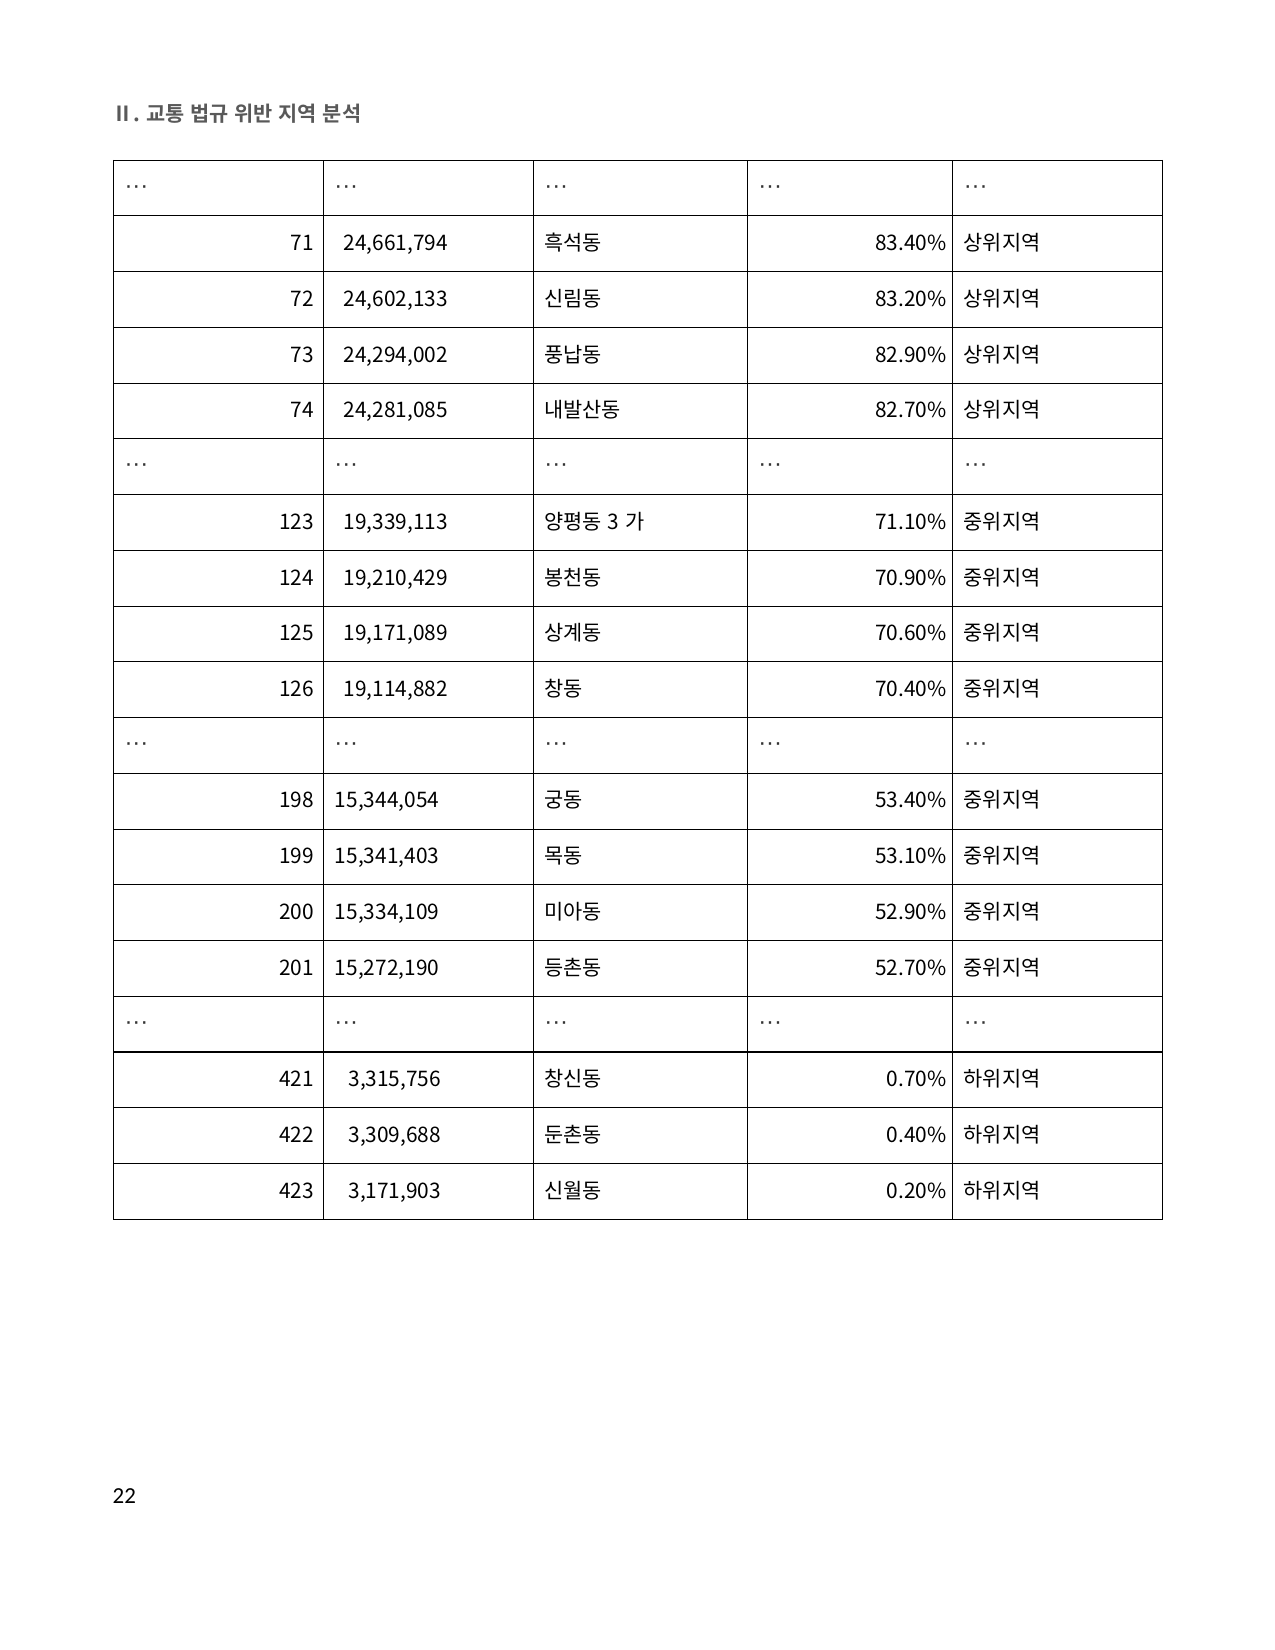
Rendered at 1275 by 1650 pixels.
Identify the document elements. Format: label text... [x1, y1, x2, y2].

table_cell 70.40% [875, 662, 952, 717]
table_cell 둔촌동 [534, 1108, 747, 1163]
table_cell 19,339,113 [324, 495, 533, 550]
table_cell ··· [534, 161, 747, 215]
table_cell ··· [534, 718, 747, 773]
table_cell ··· [324, 718, 533, 773]
table_cell [114, 1164, 193, 1218]
table_cell 하위지역 [953, 1108, 1162, 1163]
table_cell 창신동 [534, 1053, 747, 1107]
table_cell 19,171,089 [324, 607, 533, 661]
table_cell 내발산동 [534, 384, 747, 438]
table_cell [875, 161, 952, 215]
table_cell ··· [748, 161, 874, 215]
table_cell 422 [279, 1108, 323, 1163]
table_cell 19,210,429 [324, 551, 533, 606]
table_cell 52.70% [875, 941, 952, 996]
table_cell 0.40% [875, 1108, 952, 1163]
table_cell ··· [534, 439, 747, 494]
table_cell 421 [279, 1053, 323, 1107]
table_cell 71 [279, 216, 323, 271]
table_cell [875, 439, 952, 494]
table_cell [193, 551, 278, 606]
table_cell ··· [114, 161, 193, 215]
table_cell 봉천동 [534, 551, 747, 606]
table_cell [875, 997, 952, 1051]
table_cell [748, 495, 874, 550]
table_cell 궁동 [534, 774, 747, 828]
table_cell 53.40% [875, 774, 952, 828]
table_cell 상위지역 [953, 272, 1162, 327]
table_cell [748, 1053, 874, 1107]
table_cell ··· [324, 161, 533, 215]
table_cell 3,171,903 [324, 1164, 533, 1218]
table_cell [193, 662, 278, 717]
table_cell [193, 607, 278, 661]
table_cell 200 [279, 885, 323, 940]
table_cell 중위지역 [953, 662, 1162, 717]
table_cell [279, 161, 323, 215]
table_cell 3,315,756 [324, 1053, 533, 1107]
table_cell [748, 1108, 874, 1163]
table_cell 하위지역 [953, 1164, 1162, 1218]
table_cell ··· [114, 439, 193, 494]
table_cell 126 [279, 662, 323, 717]
table_cell [114, 1108, 193, 1163]
table_cell [193, 774, 278, 828]
table_cell 19,114,882 [324, 662, 533, 717]
table_cell [114, 272, 193, 327]
table_cell ··· [114, 718, 193, 773]
table_cell [748, 607, 874, 661]
table_cell [193, 439, 278, 494]
table_cell [193, 1164, 278, 1218]
table_cell 등촌동 [534, 941, 747, 996]
table_cell [114, 607, 193, 661]
table_cell ··· [748, 718, 874, 773]
table_cell 82.90% [875, 328, 952, 383]
table_cell [748, 662, 874, 717]
table_cell 중위지역 [953, 607, 1162, 661]
table_cell 24,294,002 [324, 328, 533, 383]
table_cell [193, 997, 278, 1051]
table_cell [193, 272, 278, 327]
table_cell 중위지역 [953, 941, 1162, 996]
table_cell 71.10% [875, 495, 952, 550]
table_cell 0.20% [875, 1164, 952, 1218]
table_cell ··· [953, 439, 1162, 494]
table_cell 15,341,403 [324, 830, 533, 884]
table_cell ··· [748, 439, 874, 494]
table_cell [748, 885, 874, 940]
table_cell 70.90% [875, 551, 952, 606]
table_cell 423 [279, 1164, 323, 1218]
table_cell 123 [279, 495, 323, 550]
table_cell ··· [324, 439, 533, 494]
table_cell 상계동 [534, 607, 747, 661]
table_cell 중위지역 [953, 885, 1162, 940]
table_cell [279, 997, 323, 1051]
table_cell 82.70% [875, 384, 952, 438]
table_cell ··· [114, 997, 193, 1051]
table_cell [114, 1053, 193, 1107]
table_cell 상위지역 [953, 384, 1162, 438]
table_cell 중위지역 [953, 551, 1162, 606]
table_cell 미아동 [534, 885, 747, 940]
table_cell 201 [279, 941, 323, 996]
table_cell 24,661,794 [324, 216, 533, 271]
table_cell [279, 718, 323, 773]
table_cell [748, 830, 874, 884]
table_cell 70.60% [875, 607, 952, 661]
table_cell 199 [279, 830, 323, 884]
table_cell [279, 439, 323, 494]
table_cell 124 [279, 551, 323, 606]
table_cell [193, 1108, 278, 1163]
table_cell 창동 [534, 662, 747, 717]
table_cell [748, 328, 874, 383]
table_cell [114, 941, 193, 996]
table_cell 198 [279, 774, 323, 828]
table_cell 중위지역 [953, 495, 1162, 550]
table_cell [193, 161, 278, 215]
table_cell [748, 272, 874, 327]
table_cell 신월동 [534, 1164, 747, 1218]
table_cell [193, 216, 278, 271]
table_cell [114, 216, 193, 271]
table_cell 3,309,688 [324, 1108, 533, 1163]
table_cell [114, 495, 193, 550]
table_cell [193, 384, 278, 438]
table_cell 24,281,085 [324, 384, 533, 438]
table_cell [114, 384, 193, 438]
table_cell [193, 830, 278, 884]
table_cell 24,602,133 [324, 272, 533, 327]
table_cell 양평동 3 가 [534, 495, 747, 550]
table_cell ··· [953, 718, 1162, 773]
table_cell 83.20% [875, 272, 952, 327]
table_cell [748, 774, 874, 828]
table_cell [748, 1164, 874, 1218]
table_cell [748, 216, 874, 271]
table_cell 73 [279, 328, 323, 383]
table_cell [748, 551, 874, 606]
table_cell [114, 328, 193, 383]
table_cell 15,344,054 [324, 774, 533, 828]
table_cell 83.40% [875, 216, 952, 271]
table_cell [193, 885, 278, 940]
table_cell [193, 1053, 278, 1107]
table_cell 125 [279, 607, 323, 661]
table_cell [193, 495, 278, 550]
table_cell [114, 551, 193, 606]
table_cell 목동 [534, 830, 747, 884]
table_cell ··· [748, 997, 874, 1051]
table_cell 상위지역 [953, 328, 1162, 383]
table_cell [193, 941, 278, 996]
table_cell 53.10% [875, 830, 952, 884]
table_cell 상위지역 [953, 216, 1162, 271]
table_cell [748, 384, 874, 438]
table_cell [114, 885, 193, 940]
table_cell 52.90% [875, 885, 952, 940]
table_cell 중위지역 [953, 830, 1162, 884]
table_cell 중위지역 [953, 774, 1162, 828]
table_cell ··· [953, 997, 1162, 1051]
table_cell ··· [953, 161, 1162, 215]
table_cell 풍납동 [534, 328, 747, 383]
table_cell [114, 830, 193, 884]
table_cell 15,272,190 [324, 941, 533, 996]
table_cell 74 [279, 384, 323, 438]
table_cell [114, 662, 193, 717]
table_cell [748, 941, 874, 996]
table_cell 신림동 [534, 272, 747, 327]
table_cell 0.70% [875, 1053, 952, 1107]
table_cell 하위지역 [953, 1053, 1162, 1107]
table_cell ··· [324, 997, 533, 1051]
table_cell 흑석동 [534, 216, 747, 271]
table_cell [193, 718, 278, 773]
table_cell [193, 328, 278, 383]
table_cell 15,334,109 [324, 885, 533, 940]
table_cell [114, 774, 193, 828]
table_cell 72 [279, 272, 323, 327]
table_cell [875, 718, 952, 773]
table_cell ··· [534, 997, 747, 1051]
